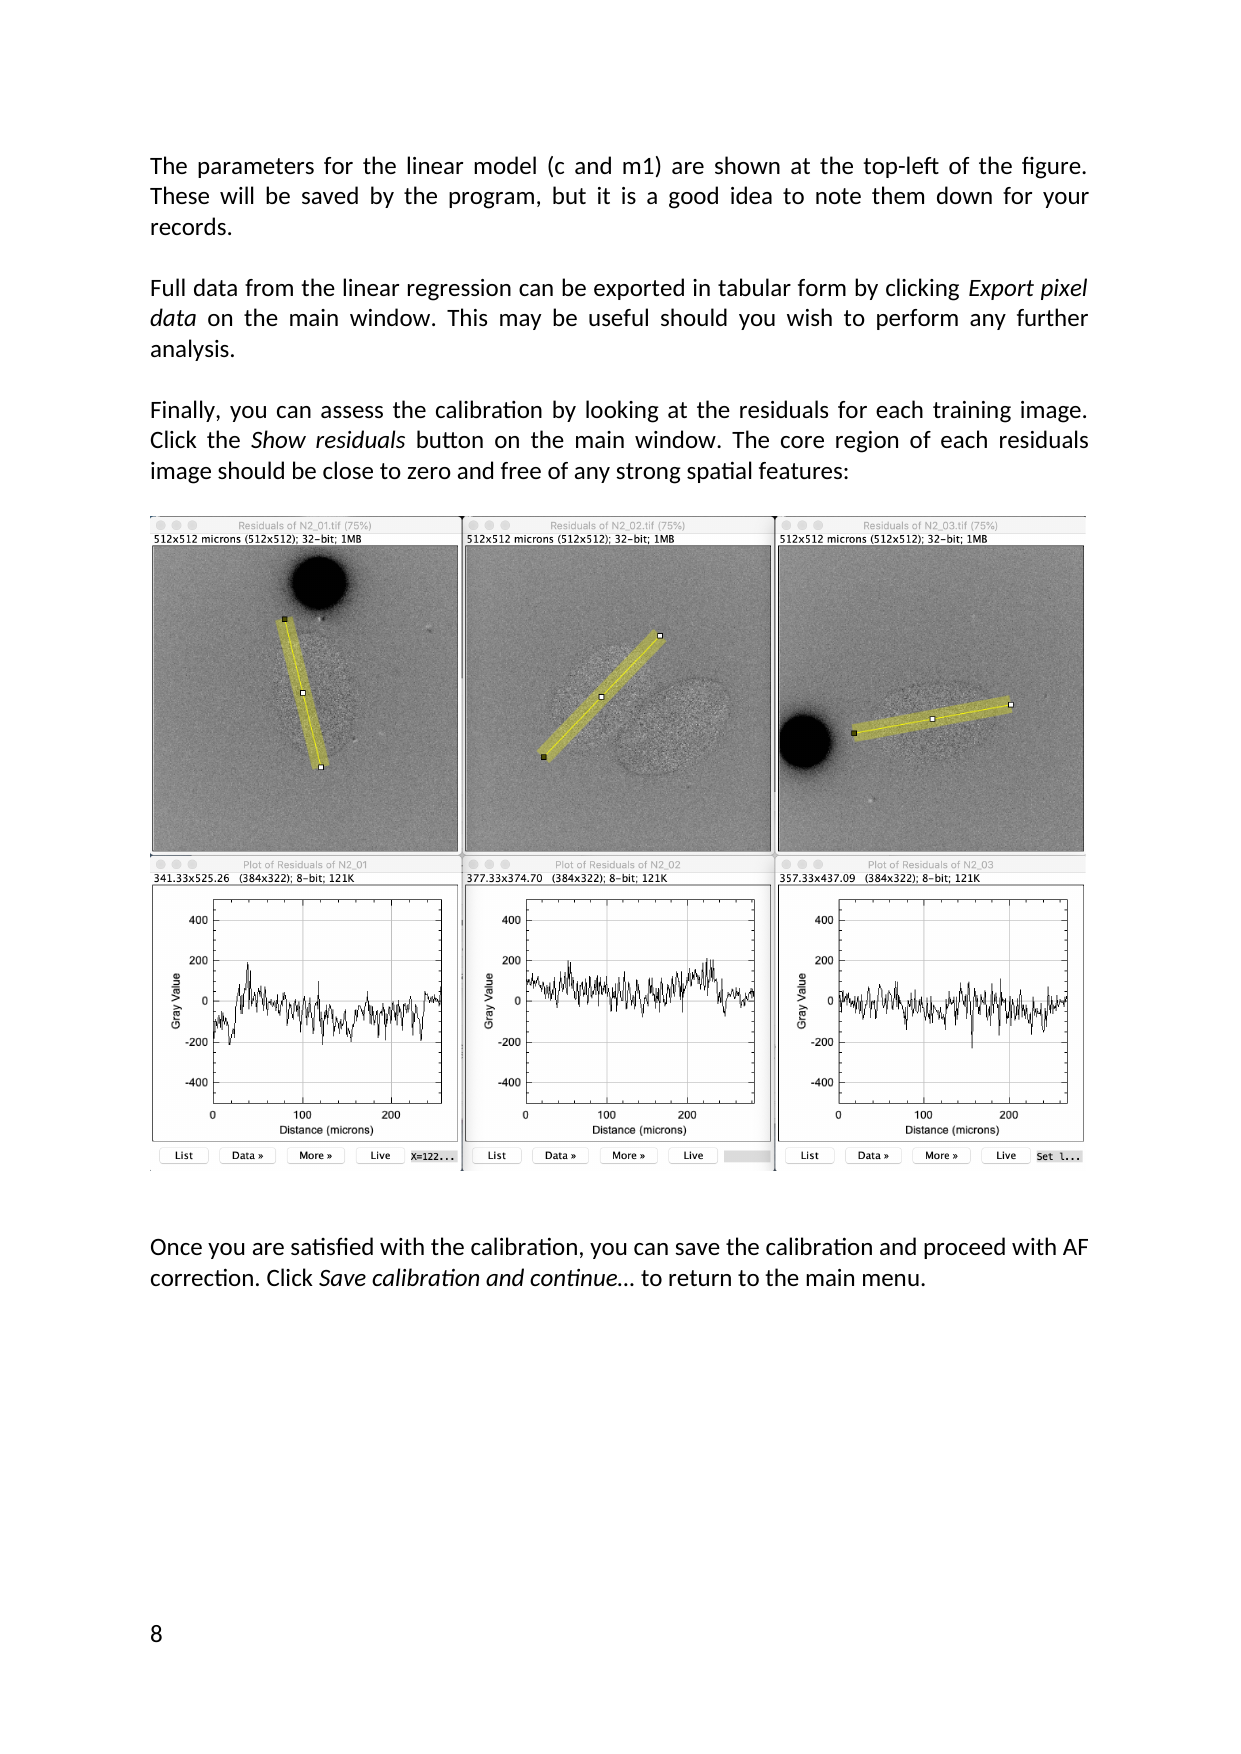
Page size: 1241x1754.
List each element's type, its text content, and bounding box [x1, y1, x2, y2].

picture [150, 516, 1086, 1171]
text Full data from the linear regression can be exported in tabular form by clicking Export pixel data on the main window. This may be useful should you wish to perform any further analysis. [150, 272, 1090, 364]
text The parameters for the linear model (c and m1) are shown at the top-left of the figure. These will be saved by the program, but it is a good idea to note them down for your records. [150, 150, 1090, 242]
text Finally, you can assess the calibration by looking at the residuals for each training image. Click the Show residuals button on the main window. The core region of each residuals image should be close to zero and free of any strong spatial features: [150, 394, 1090, 486]
text Once you are satisfied with the calibration, you can save the calibration and proceed with AF correction. Click Save calibration and continue… to return to the main menu. [150, 1231, 1090, 1292]
